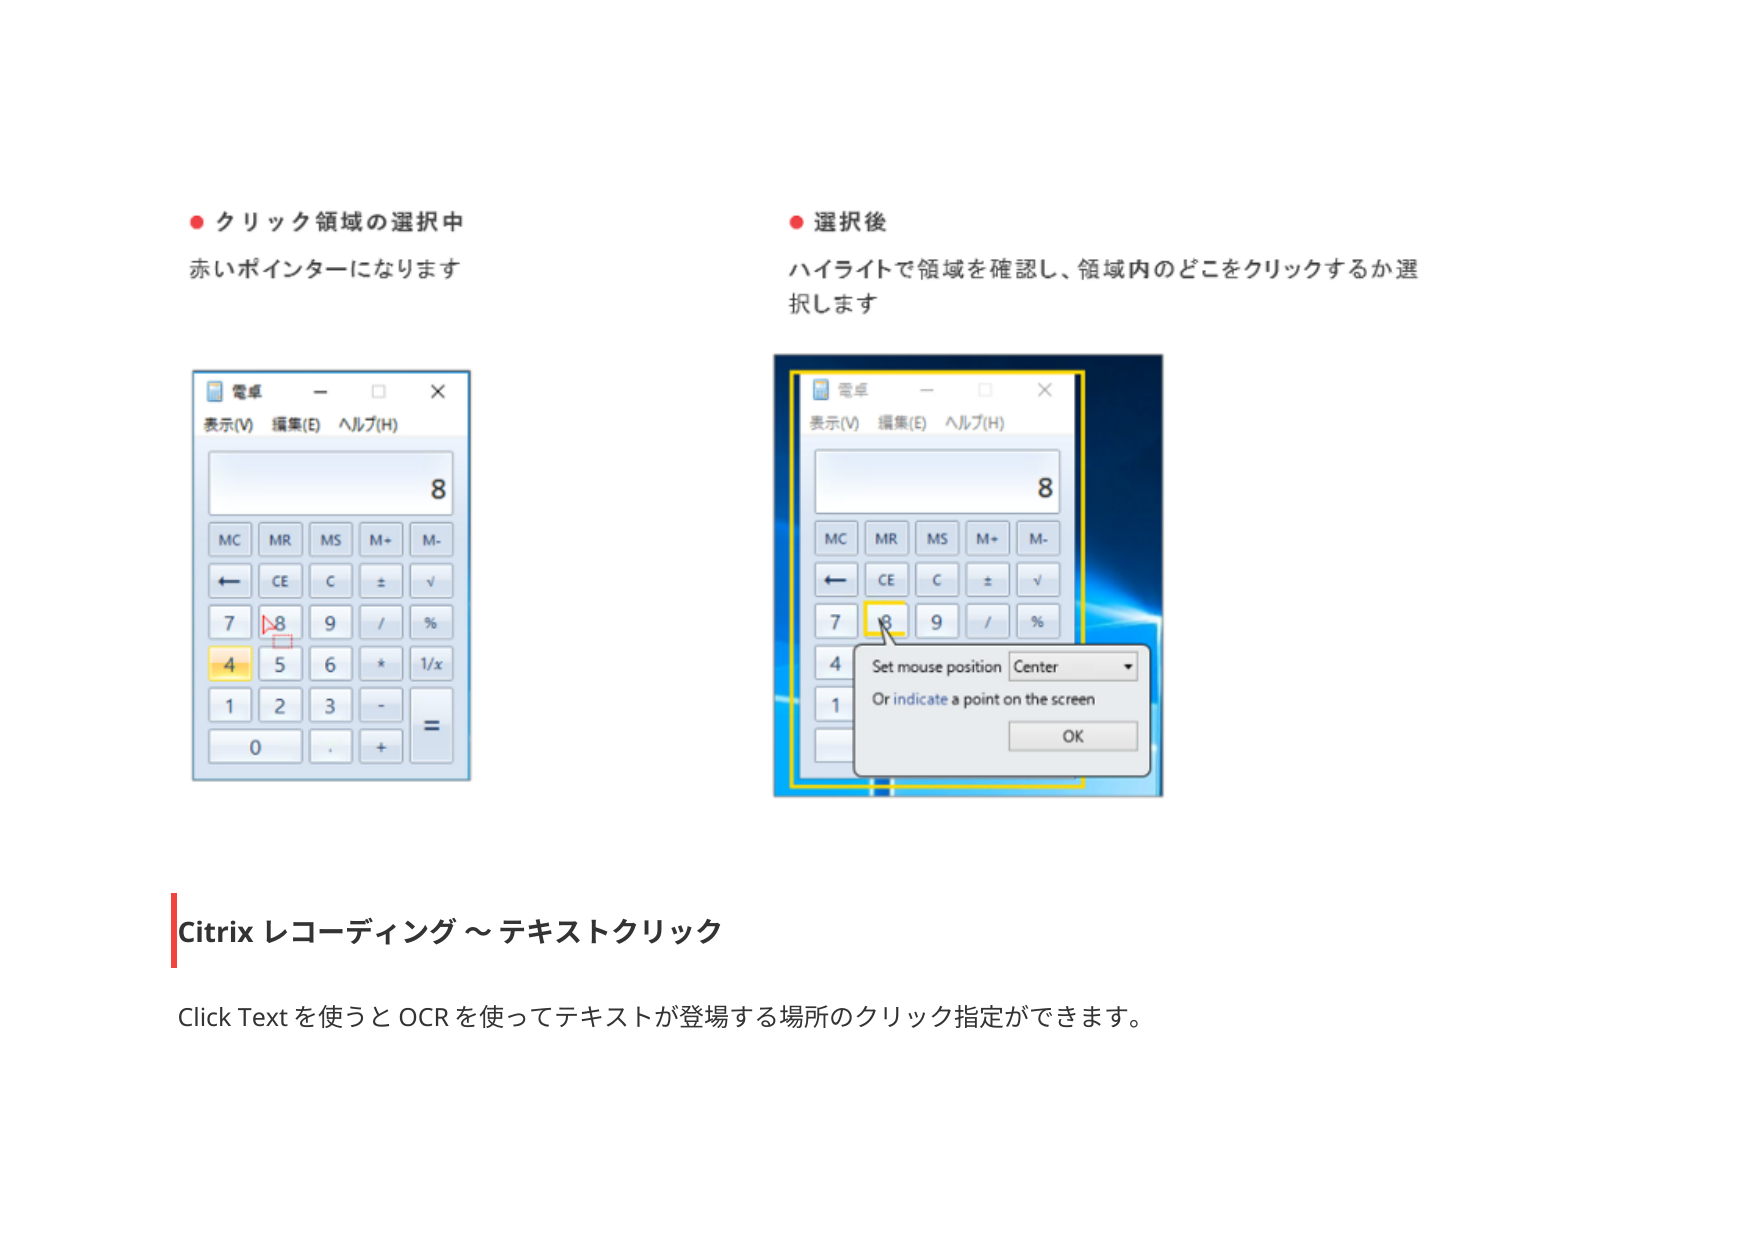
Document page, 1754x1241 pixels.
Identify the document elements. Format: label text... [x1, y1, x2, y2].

text Citrix レコーディング 〜 テキストクリック [177, 893, 1547, 968]
picture [177, 205, 1428, 810]
text Click Textを使うとOCRを使ってテキストが登場する場所のクリック指定ができます。 [177, 997, 1547, 1035]
